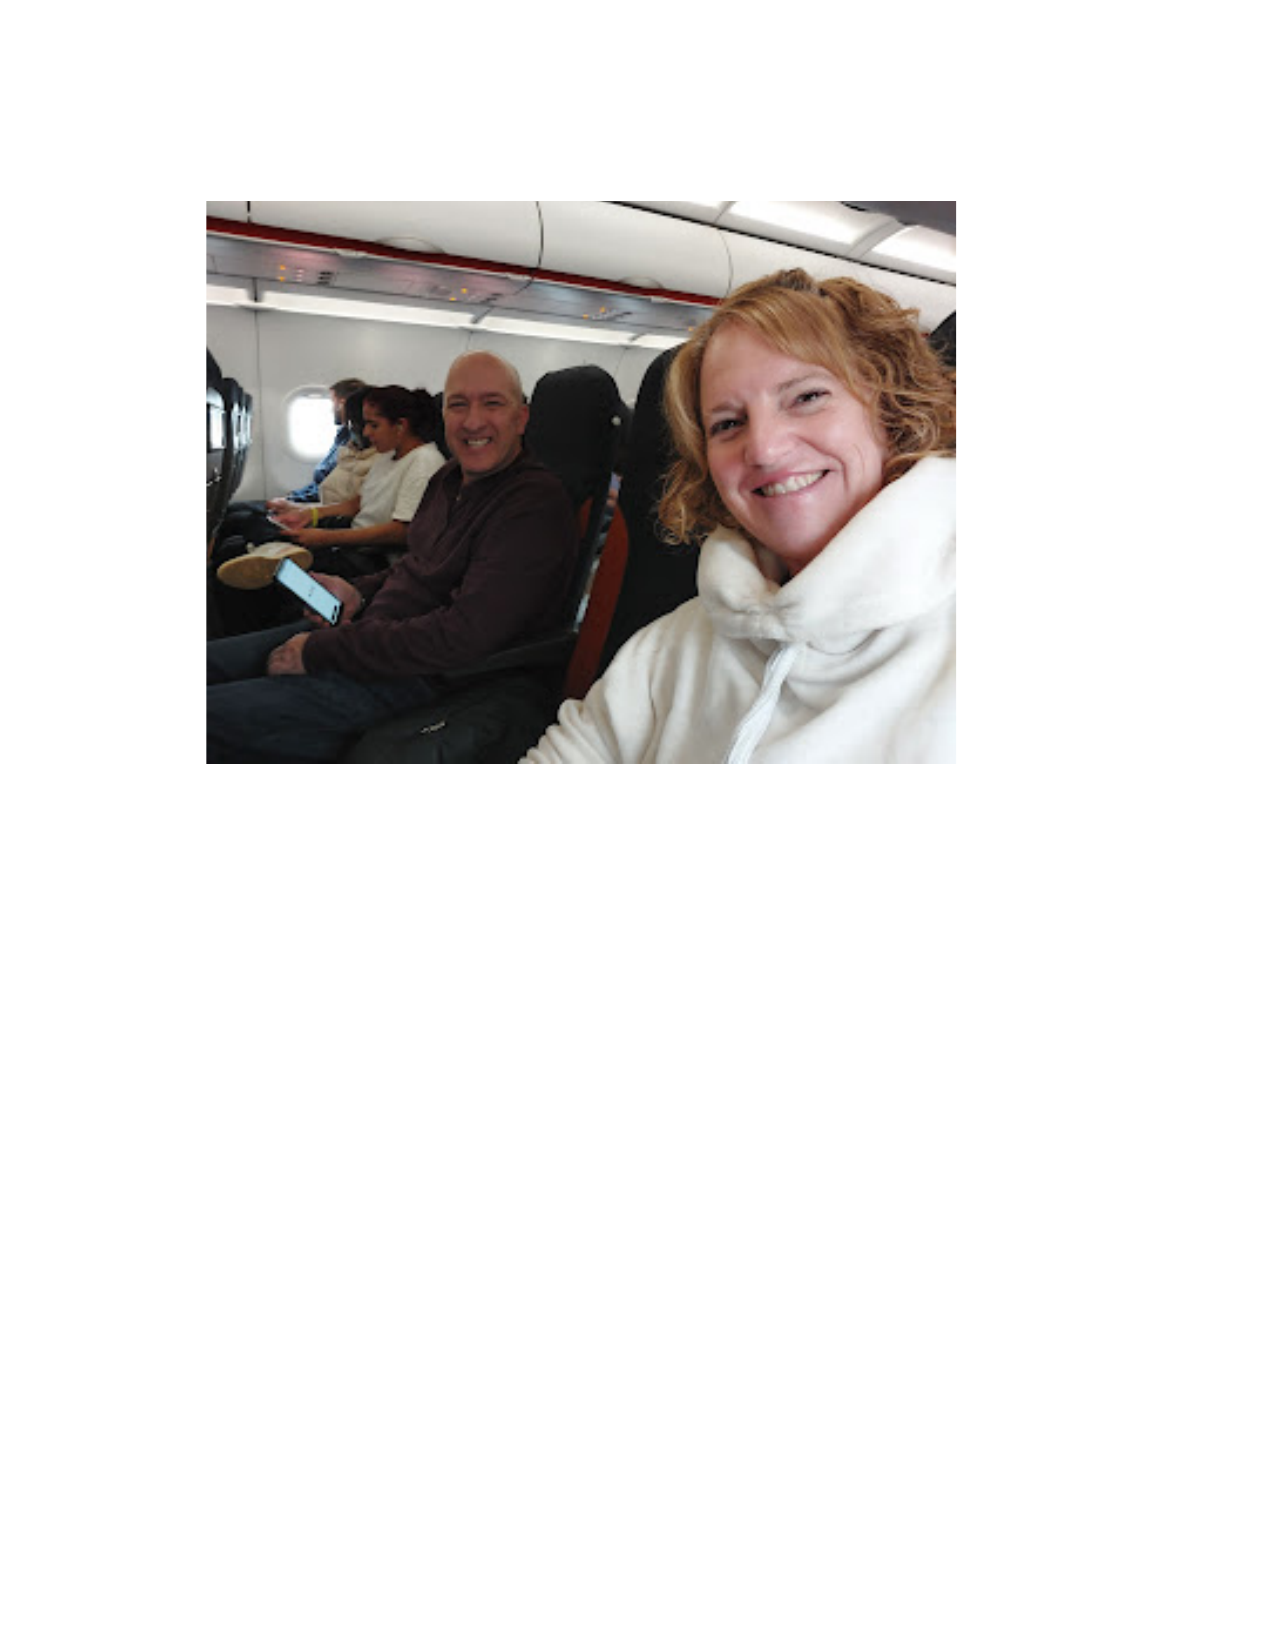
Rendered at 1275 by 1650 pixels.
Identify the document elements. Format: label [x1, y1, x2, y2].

picture [206, 201, 957, 764]
